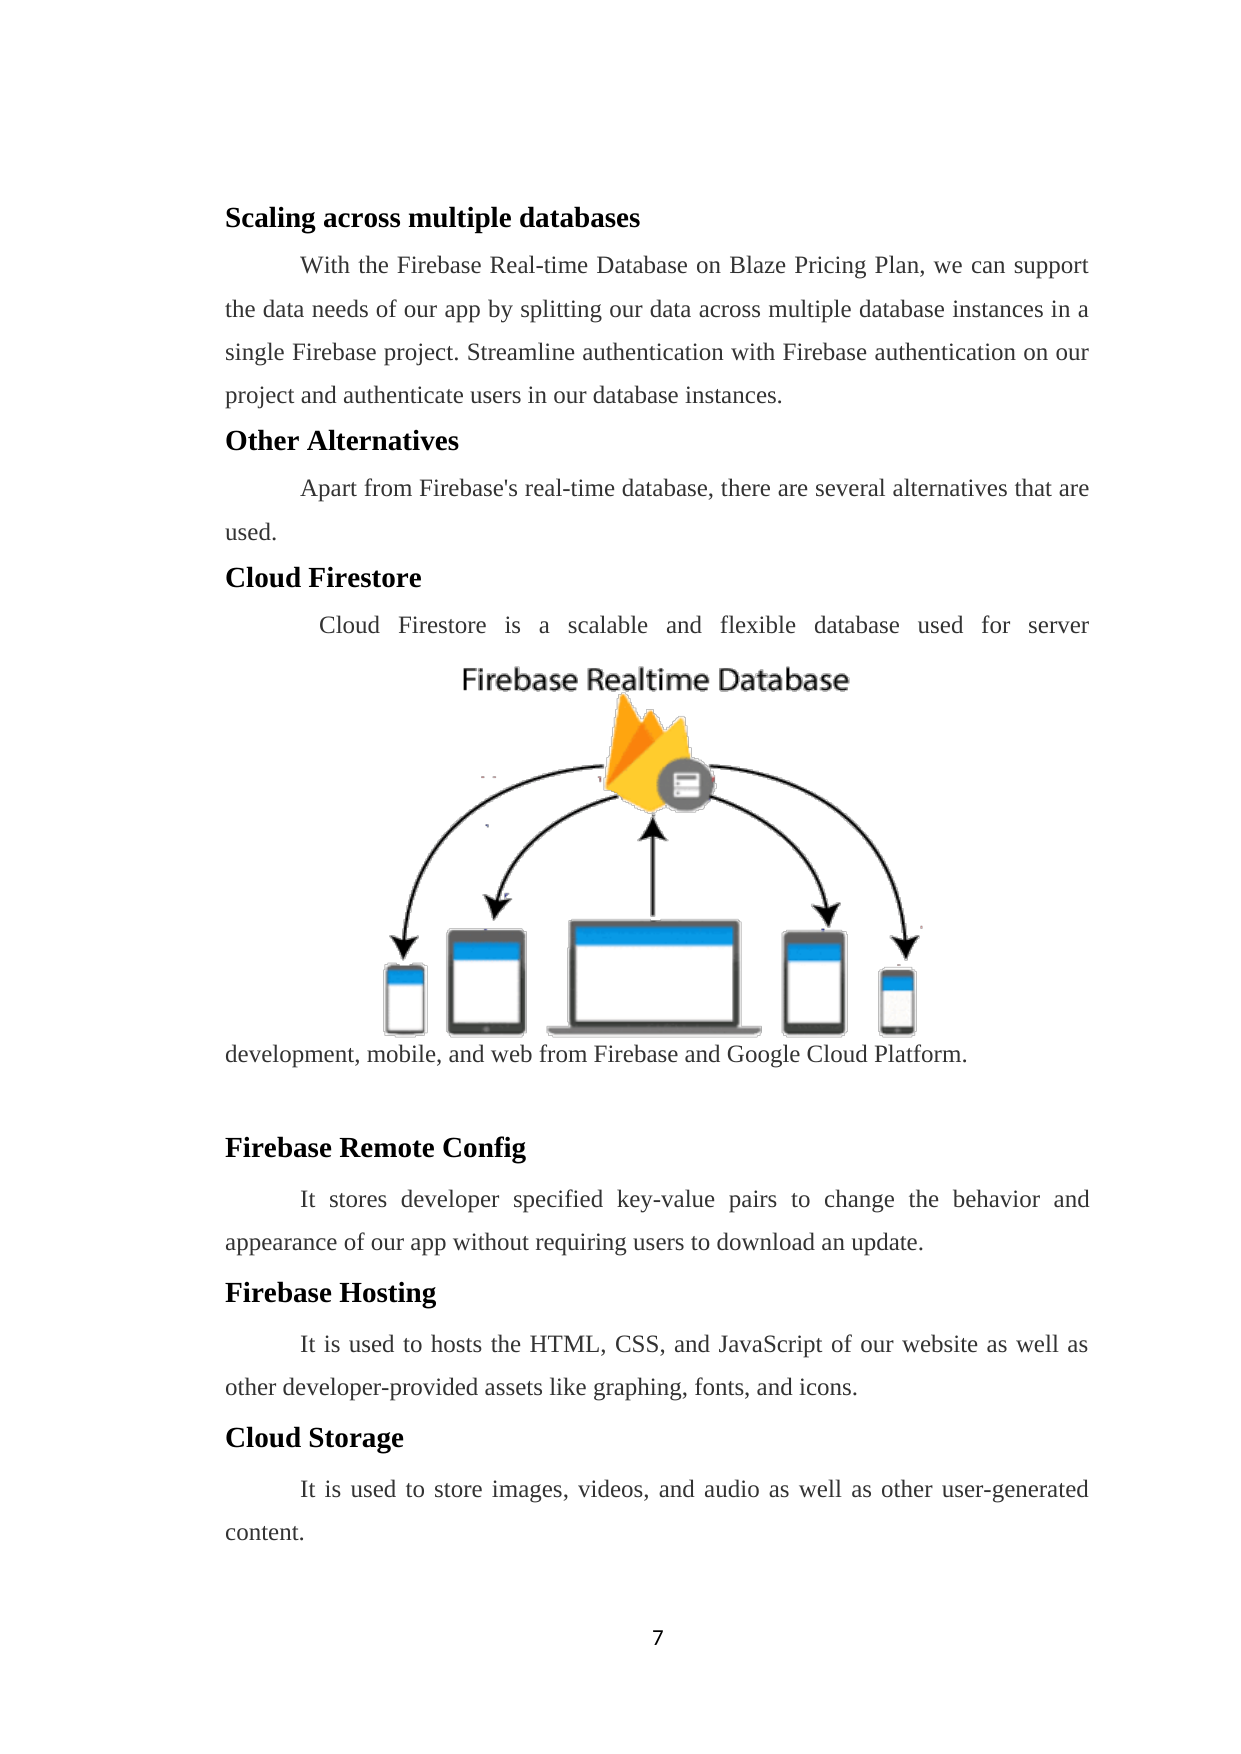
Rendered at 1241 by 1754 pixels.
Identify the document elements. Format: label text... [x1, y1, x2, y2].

subtitle Firebase Remote Config [225, 1130, 1090, 1163]
subtitle Cloud Storage [225, 1420, 1090, 1453]
text Cloud Firestore [225, 560, 1090, 593]
text Other Alternatives [225, 423, 1090, 457]
subtitle Firebase Hosting [225, 1275, 1090, 1308]
subtitle It is used to hosts the HTML, CSS, and JavaScript of our website as well as other developer-provided assets like graphing, fonts, and icons. [225, 1329, 1090, 1401]
subtitle It stores developer specified key-value pairs to change the behavior and appearance of our app without requiring users to download an update. [225, 1184, 1090, 1256]
subtitle It is used to store images, videos, and audio as well as other user-generated content. [225, 1474, 1090, 1546]
picture [353, 656, 937, 1040]
text Apart from Firebase's real-time database, there are several alternatives that are used. [225, 473, 1090, 545]
text With the Firebase Real-time Database on Blaze Pricing Plan, we can support the data needs of our app by splitting our data across multiple database instances in a single Firebase project. Streamline authentication with Firebase authentication on our project and authenticate users in our database instances. [225, 251, 1090, 409]
text Scaling across multiple databases [225, 200, 1090, 234]
